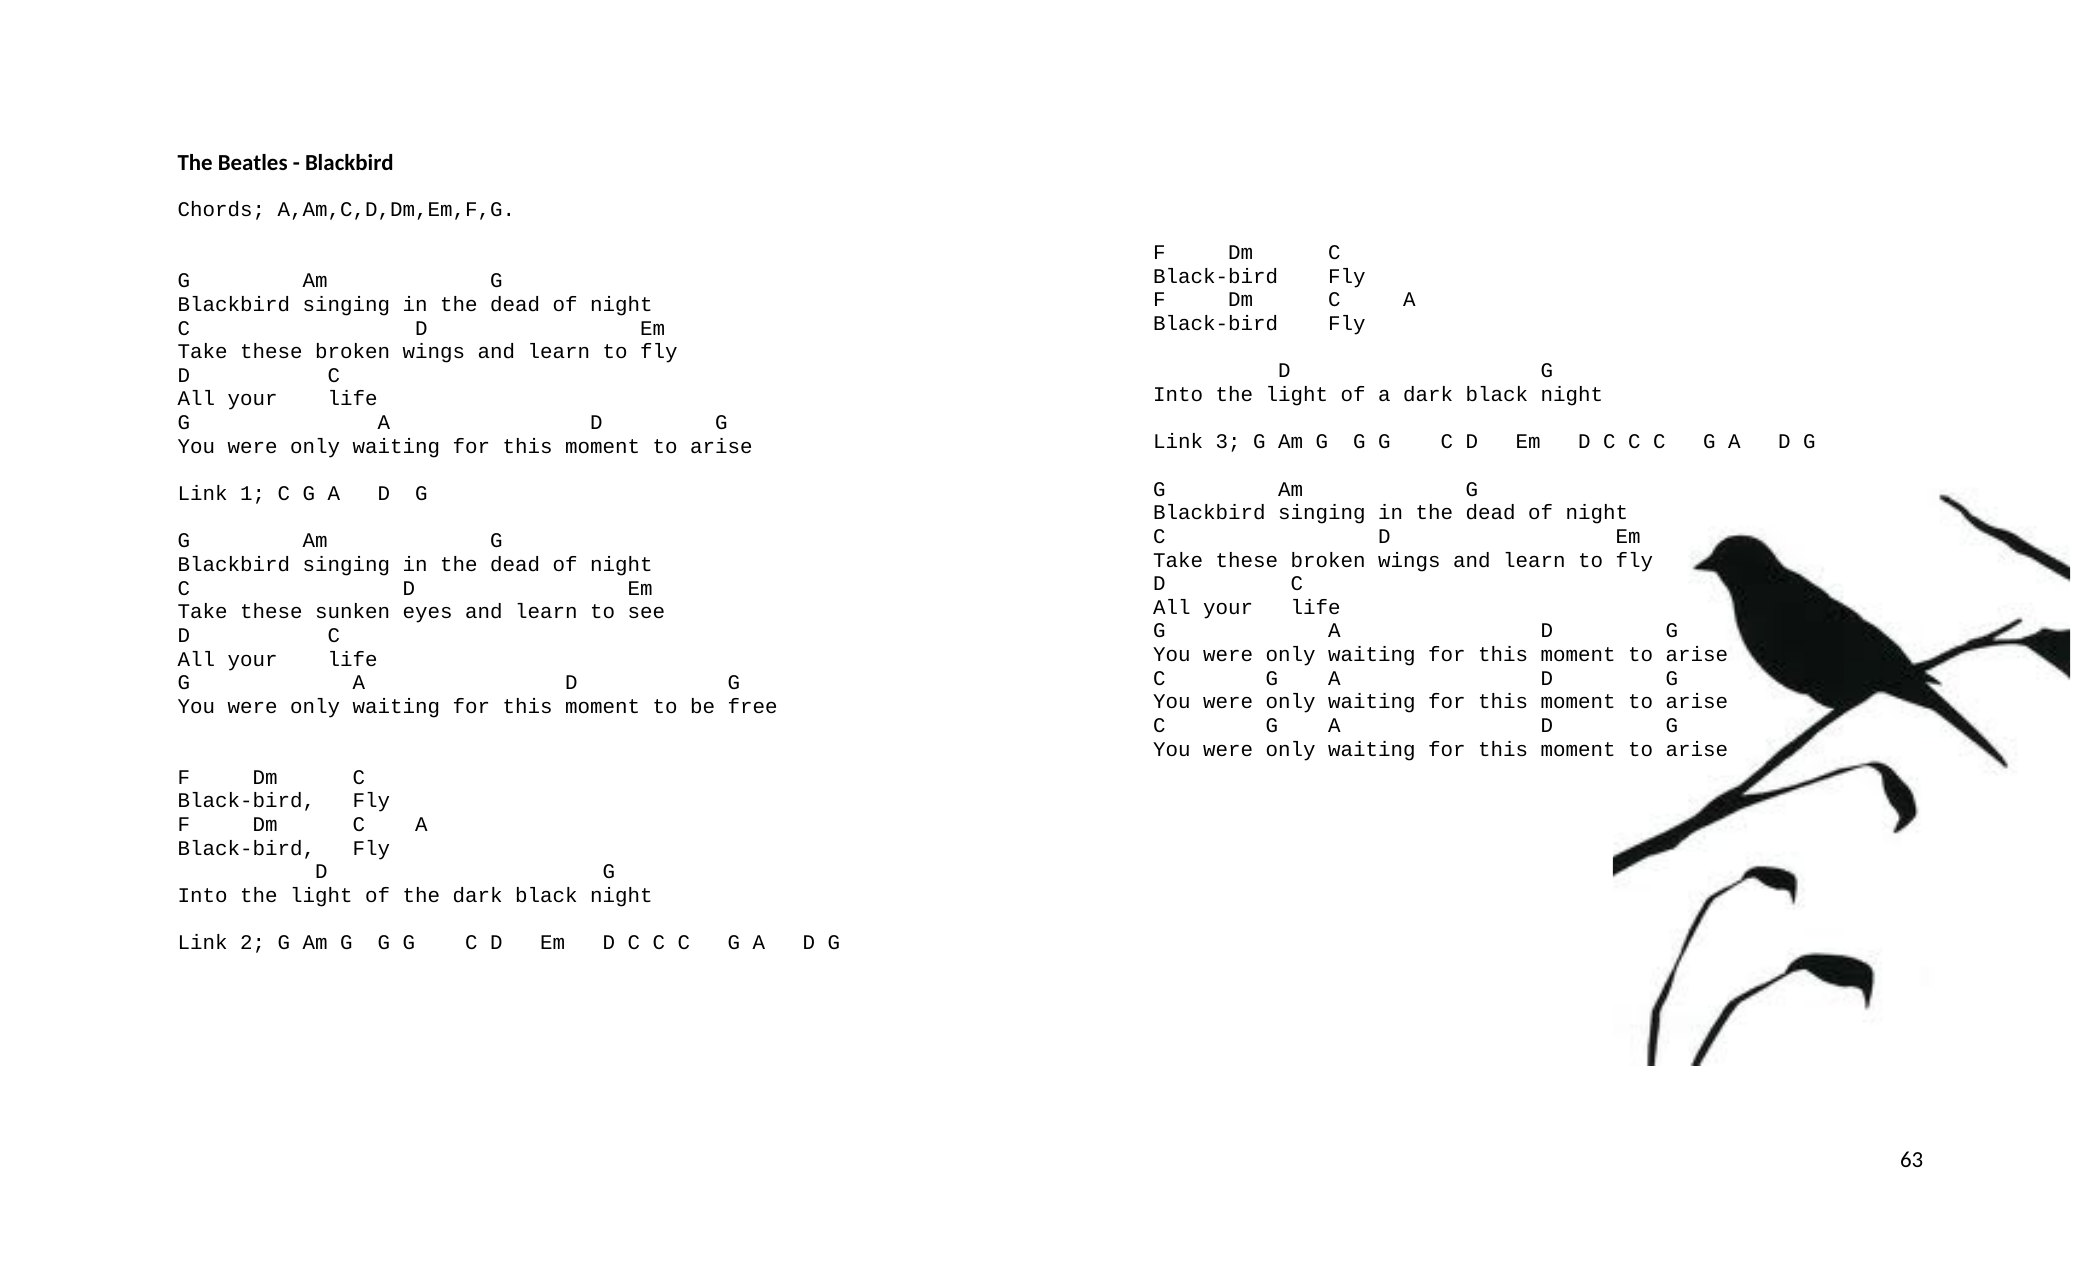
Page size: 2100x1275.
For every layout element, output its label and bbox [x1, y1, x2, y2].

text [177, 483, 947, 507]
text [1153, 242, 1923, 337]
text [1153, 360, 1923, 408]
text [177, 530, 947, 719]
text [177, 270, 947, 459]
picture [1612, 432, 2071, 1066]
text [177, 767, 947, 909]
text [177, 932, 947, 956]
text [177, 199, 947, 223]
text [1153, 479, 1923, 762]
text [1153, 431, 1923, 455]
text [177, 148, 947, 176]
